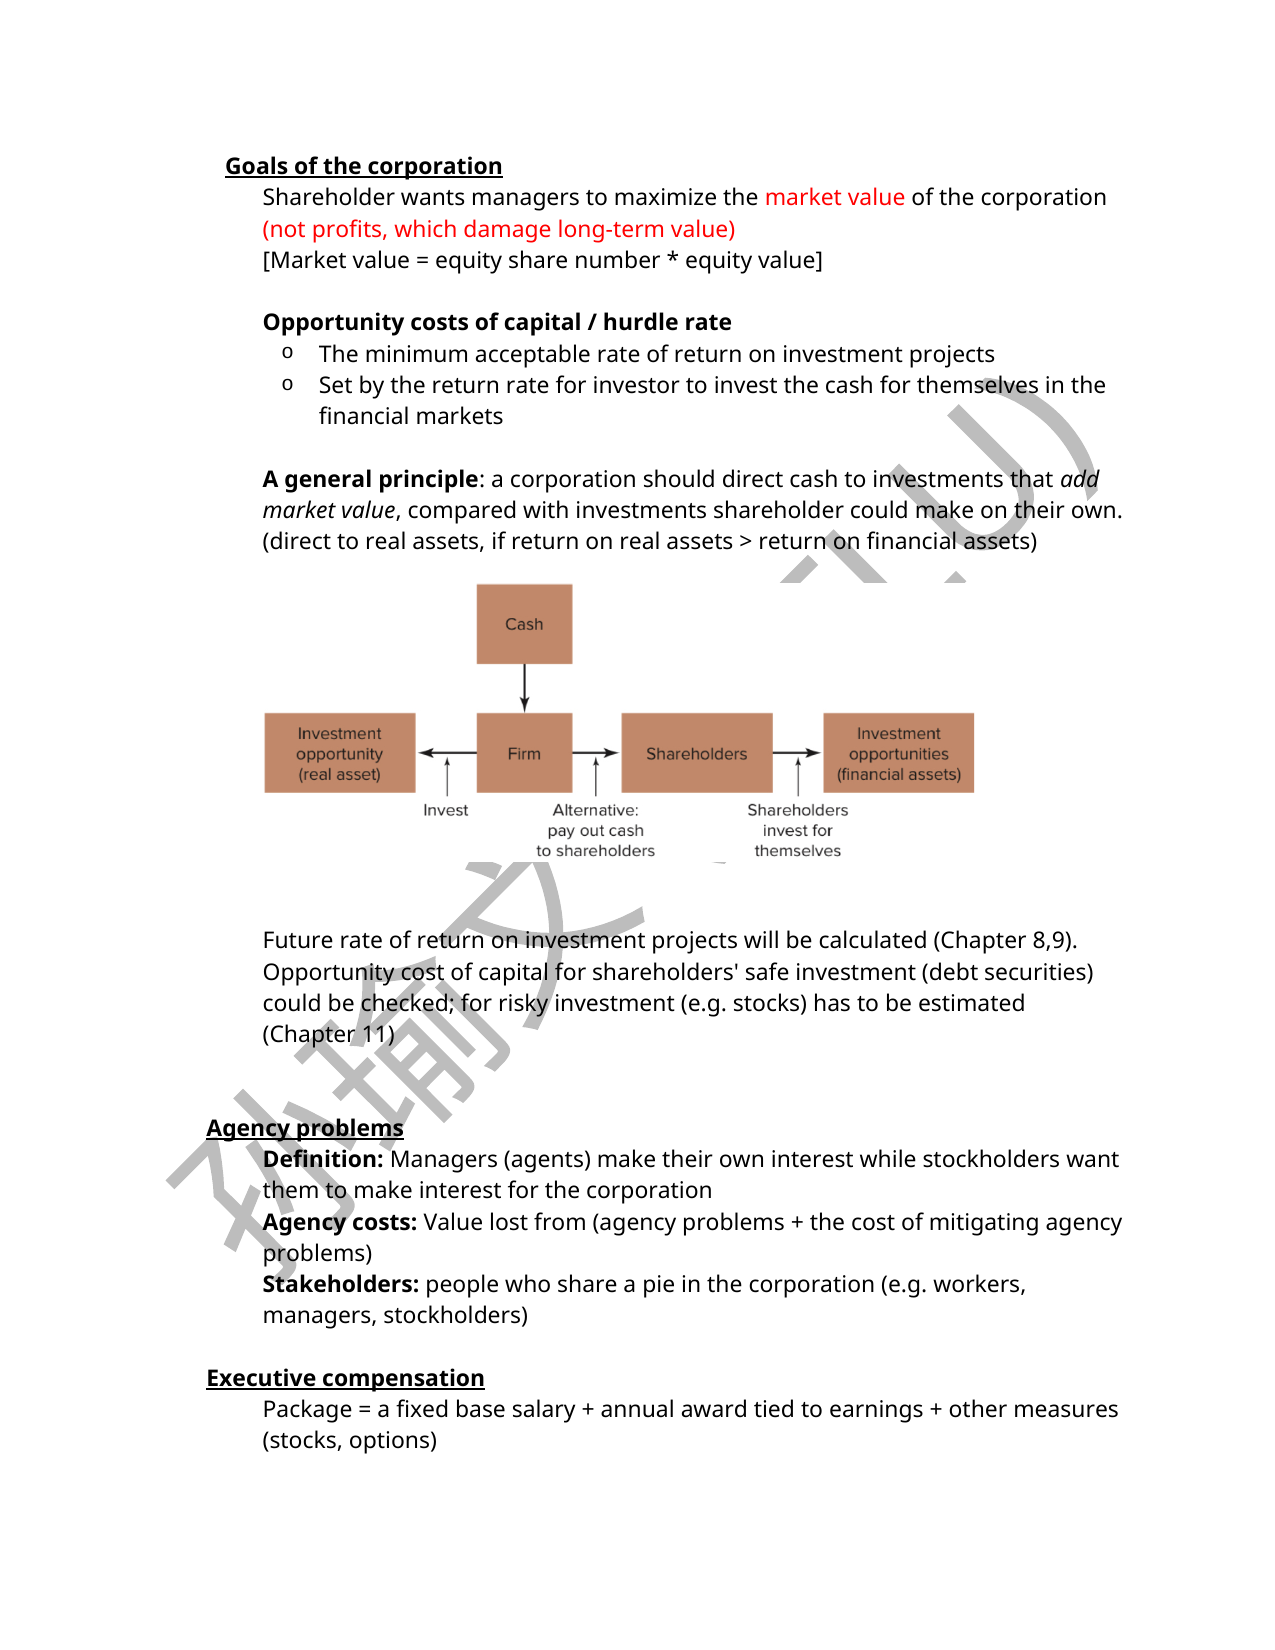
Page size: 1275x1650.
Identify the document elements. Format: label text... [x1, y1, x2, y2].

text Goals of the corporation [206, 150, 1125, 181]
text Executive compensation [206, 1362, 1125, 1393]
text A general principle: a corporation should direct cash to investments that add market value, compared with investments shareholder could make on their own. (direct to real assets, if return on real assets > return on financial assets) [262, 462, 1125, 556]
text Definition: Managers (agents) make their own interest while stockholders want them to make interest for the corporation [262, 1143, 1125, 1206]
text Agency costs: Value lost from (agency problems + the cost of mitigating agency problems) [262, 1206, 1125, 1268]
text Agency problems [206, 1112, 1125, 1143]
text [Market value = equity share number * equity value] [262, 244, 1125, 275]
text Package = a fixed base salary + annual award tied to earnings + other measures (stocks, options) [262, 1393, 1125, 1456]
list The minimum acceptable rate of return on investment projects [281, 337, 1125, 369]
text Future rate of return on investment projects will be calculated (Chapter 8,9). Opportunity cost of capital for shareholders' safe investment (debt securities) could be checked; for risky investment (e.g. stocks) has to be estimated (Chapter 11) [262, 924, 1125, 1049]
text Opportunity costs of capital / hurdle rate [262, 306, 1125, 337]
list Set by the return rate for investor to invest the cash for themselves in the financial markets [281, 369, 1125, 431]
picture [263, 583, 975, 862]
text Shareholder wants managers to maximize the market value of the corporation (not profits, which damage long-term value) [262, 181, 1125, 244]
text Stakeholders: people who share a pie in the corporation (e.g. workers, managers, stockholders) [262, 1268, 1125, 1331]
